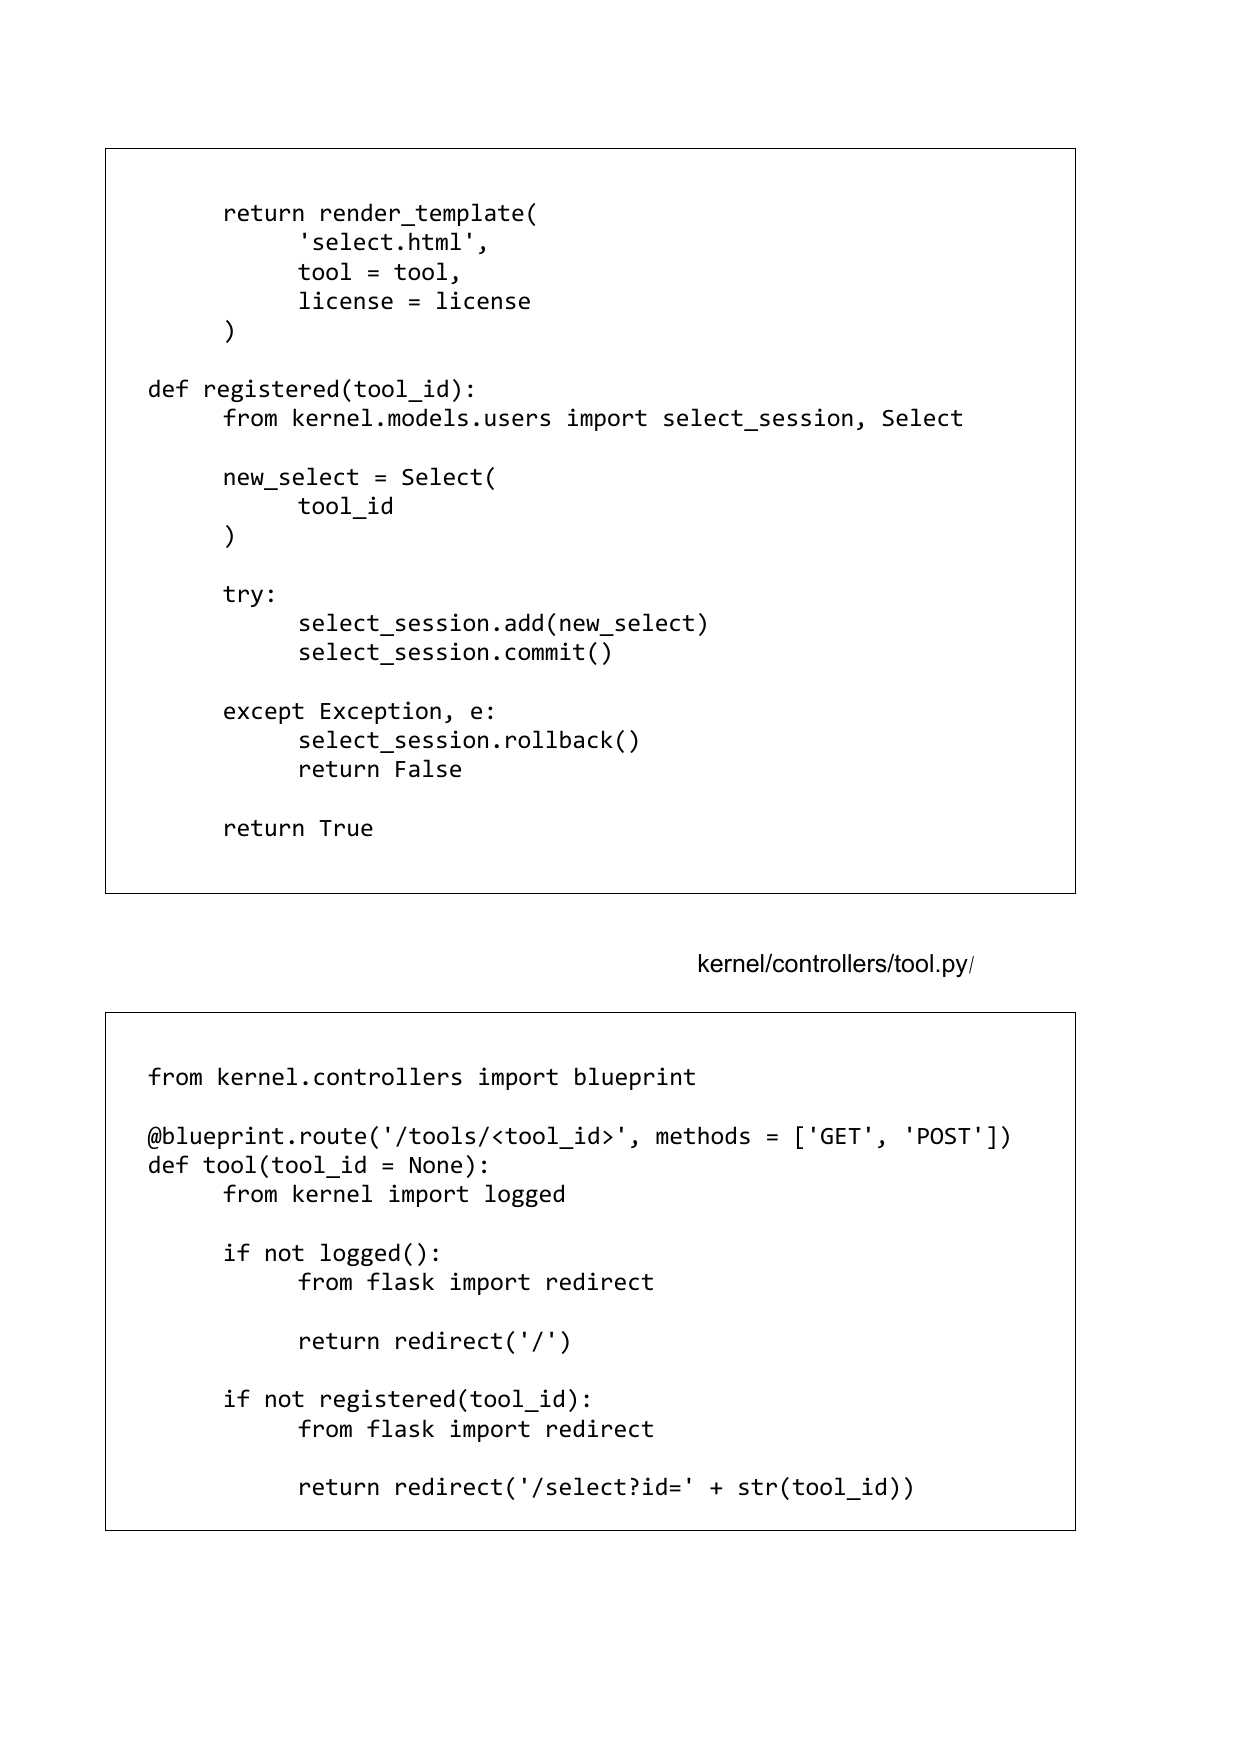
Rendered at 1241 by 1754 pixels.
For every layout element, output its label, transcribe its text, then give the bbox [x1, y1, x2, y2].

text except Exception, e: [148, 696, 1033, 726]
text try: [148, 579, 1033, 608]
text return redirect('/select?id=' + str(tool_id)) [148, 1473, 1033, 1502]
text from kernel import logged [148, 1180, 1033, 1209]
text @blueprint.route('/tools/<tool_id>', methods = ['GET', 'POST']) [148, 1122, 1033, 1151]
text return render_template( [106, 149, 1075, 228]
text if not registered(tool_id): [148, 1385, 1033, 1414]
text ) [148, 521, 1033, 550]
text from kernel.controllers import blueprint [106, 1013, 1075, 1092]
text ) [148, 316, 1033, 345]
text select_session.add(new_select) [148, 608, 1033, 638]
text select_session.commit() [148, 638, 1033, 667]
text tool = tool, [148, 257, 1033, 287]
text license = license [148, 287, 1033, 316]
text def registered(tool_id): [148, 374, 1033, 404]
text def tool(tool_id = None): [148, 1151, 1033, 1180]
text if not logged(): [148, 1239, 1033, 1268]
text new_select = Select( [148, 462, 1033, 491]
text return True [106, 762, 1075, 893]
text return redirect('/') [148, 1326, 1033, 1356]
text 'select.html', [148, 228, 1033, 257]
text from flask import redirect [148, 1414, 1033, 1443]
text from flask import redirect [148, 1268, 1033, 1297]
text /kernel/controllers/tool.py [148, 949, 1033, 983]
text from kernel.models.users import select_session, Select [148, 404, 1033, 433]
text select_session.rollback() [148, 726, 1033, 755]
text tool_id [148, 491, 1033, 521]
